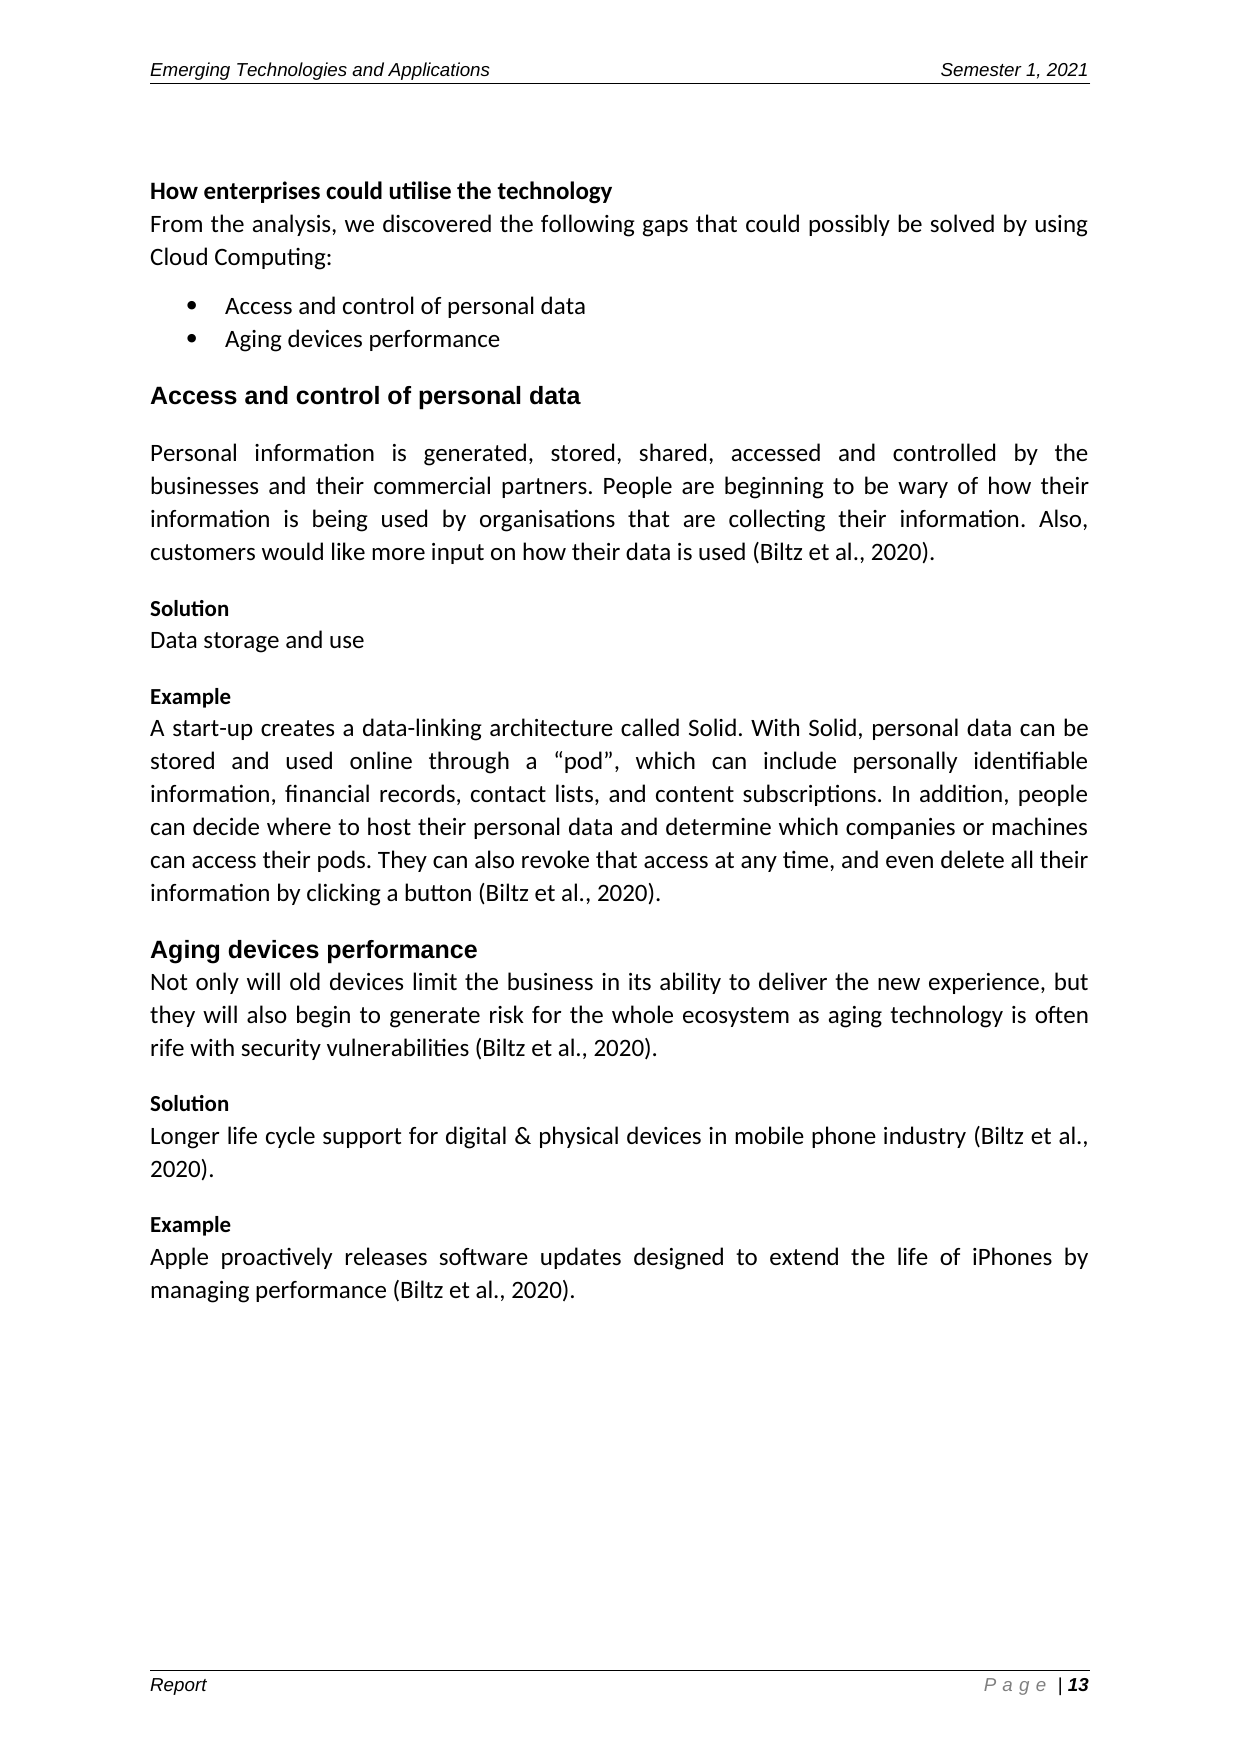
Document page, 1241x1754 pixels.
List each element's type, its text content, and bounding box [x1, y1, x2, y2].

text Example [150, 682, 1090, 710]
list Access and control of personal data [187, 290, 1090, 321]
text A start-up creates a data-linking architecture called Solid. With Solid, personal data can be stored and used online through a “pod”, which can include personally identifiable information, financial records, contact lists, and content subscriptions. In addition, people can decide where to host their personal data and determine which companies or machines can access their pods. They can also revoke that access at any time, and even delete all their information by clicking a button (Biltz et al., 2020). [150, 712, 1090, 907]
text Solution [150, 1089, 1090, 1118]
text Data storage and use [150, 624, 1090, 655]
text Longer life cycle support for digital & physical devices in mobile phone industry (Biltz et al., 2020). [150, 1120, 1090, 1183]
text Personal information is generated, stored, shared, accessed and controlled by the businesses and their commercial partners. People are beginning to be wary of how their information is being used by organisations that are collecting their information. Also, customers would like more input on how their data is used (Biltz et al., 2020). [150, 437, 1090, 567]
text How enterprises could utilise the technology [150, 175, 1090, 206]
text Apple proactively releases software updates designed to extend the life of iPhones by managing performance (Biltz et al., 2020). [150, 1241, 1090, 1304]
text Access and control of personal data [150, 381, 1090, 410]
text Aging devices performance [150, 935, 1090, 963]
text Example [150, 1211, 1090, 1239]
text From the analysis, we discovered the following gaps that could possibly be solved by using Cloud Computing: [150, 208, 1090, 271]
list Aging devices performance [187, 323, 1090, 354]
text Solution [150, 594, 1090, 622]
text Not only will old devices limit the business in its ability to deliver the new experience, but they will also begin to generate risk for the whole ecosystem as aging technology is often rife with security vulnerabilities (Biltz et al., 2020). [150, 966, 1090, 1062]
